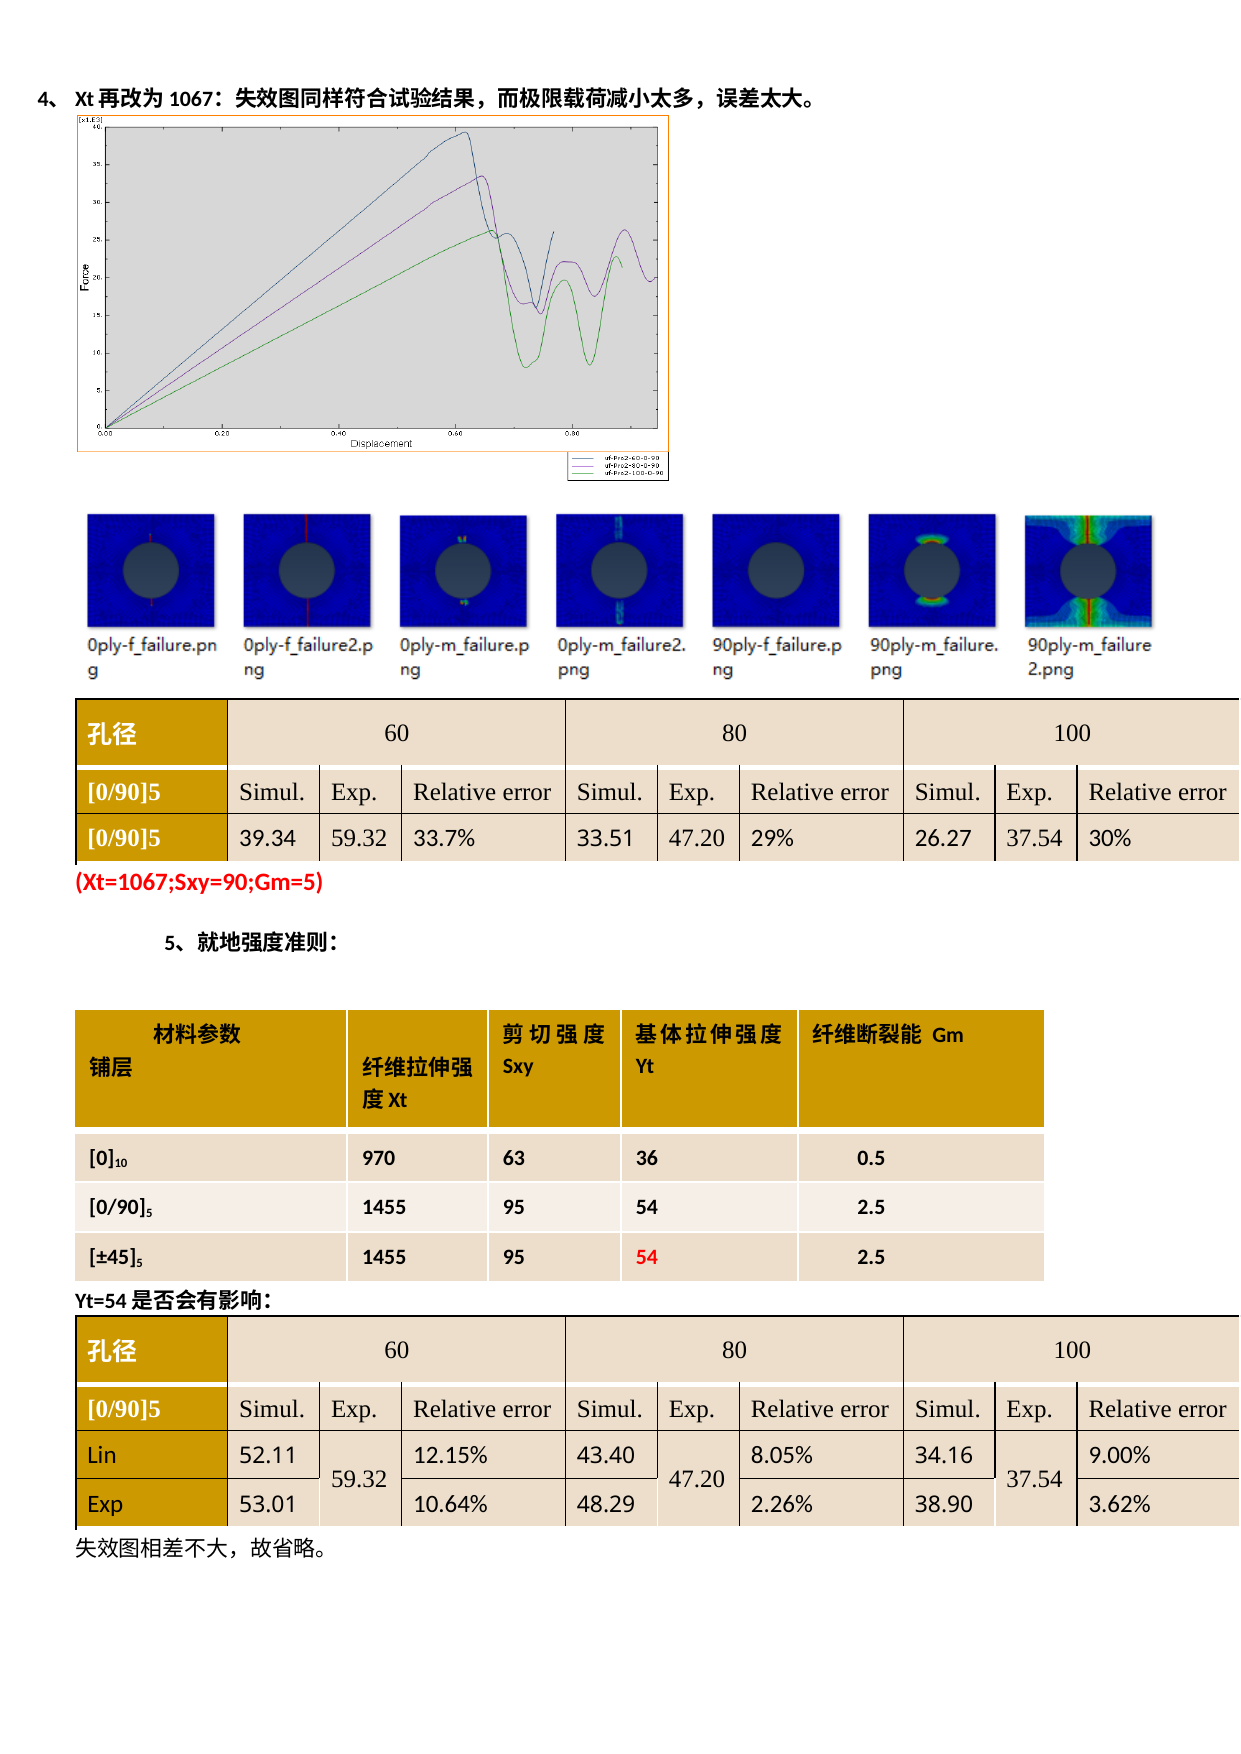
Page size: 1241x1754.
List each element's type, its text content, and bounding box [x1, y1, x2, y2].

table_header 60 [228, 700, 565, 765]
table_header 材料参数 铺层 [75, 1010, 346, 1127]
table_cell Simul. [566, 770, 657, 813]
table_cell 95 [489, 1233, 620, 1281]
table_cell Exp. [658, 1387, 739, 1430]
table_cell Exp. [320, 770, 401, 813]
table_cell 1455 [348, 1233, 487, 1281]
table_cell Relative error [740, 770, 903, 813]
table_cell 2.5 [799, 1233, 1044, 1281]
table_cell 47.20 [658, 1431, 739, 1526]
table_header 80 [566, 700, 903, 765]
table_cell [0]10 [75, 1134, 346, 1181]
table_header 60 [228, 1317, 565, 1382]
table_cell Simul. [228, 770, 319, 813]
table_cell [0/90]5 [77, 814, 227, 861]
table_cell 54 [622, 1233, 797, 1281]
table_cell 43.40 [566, 1431, 657, 1478]
table_cell 52.11 [228, 1431, 319, 1478]
table_cell 48.29 [566, 1479, 657, 1526]
subtitle 5、就地强度准则： [164, 925, 1165, 957]
table_header 80 [566, 1317, 903, 1382]
table_cell Exp [77, 1479, 227, 1526]
table_cell 33.7% [402, 814, 565, 861]
table_cell Relative error [1078, 1387, 1239, 1430]
table_cell Relative error [402, 1387, 565, 1430]
table_cell 59.32 [320, 814, 401, 861]
table_cell Relative error [402, 770, 565, 813]
table_cell 36 [622, 1134, 797, 1181]
table_cell 1455 [348, 1183, 487, 1231]
table_cell Simul. [904, 1387, 994, 1430]
table_cell Relative error [1078, 770, 1239, 813]
table_header 孔径 [77, 700, 227, 765]
table_cell 3.62% [1078, 1479, 1239, 1526]
table_header 100 [904, 700, 1239, 765]
table_cell 59.32 [320, 1431, 401, 1526]
table_cell 34.16 [904, 1431, 994, 1478]
table_cell [0/90]5 [77, 770, 227, 813]
table_cell 53.01 [228, 1479, 319, 1526]
table_cell 9.00% [1078, 1431, 1239, 1478]
table_cell 54 [622, 1183, 797, 1231]
table_cell [0/90]5 [75, 1183, 346, 1231]
table_cell [±45]5 [75, 1233, 346, 1281]
table_cell Simul. [904, 770, 994, 813]
picture [75, 113, 671, 483]
table_cell 95 [489, 1183, 620, 1231]
table_cell Exp. [658, 770, 739, 813]
table_cell Simul. [228, 1387, 319, 1430]
picture [75, 503, 1166, 685]
table_cell 63 [489, 1134, 620, 1181]
table_cell 39.34 [228, 814, 319, 861]
table_cell [0/90]5 [77, 1387, 227, 1430]
table_cell Exp. [320, 1387, 401, 1430]
table_header 100 [904, 1317, 1239, 1382]
table_cell Exp. [996, 770, 1076, 813]
table_header 纤维拉伸强度Xt [348, 1010, 487, 1127]
table_cell Lin [77, 1431, 227, 1478]
text 失效图相差不大，故省略。 [75, 1530, 1165, 1563]
subtitle Xt再改为1067：失效图同样符合试验结果，而极限载荷减小太多，误差太大。 [37, 81, 1165, 113]
table_cell Simul. [566, 1387, 657, 1430]
table_cell 2.26% [740, 1479, 903, 1526]
table_cell 8.05% [740, 1431, 903, 1478]
text (Xt=1067;Sxy=90;Gm=5) [75, 865, 1165, 898]
table_cell 26.27 [904, 814, 994, 861]
table_cell 33.51 [566, 814, 657, 861]
table_cell 10.64% [402, 1479, 565, 1526]
table_header 基体拉伸强度Yt [622, 1010, 797, 1127]
table_cell 29% [740, 814, 903, 861]
table_header 纤维断裂能 Gm [799, 1010, 1044, 1127]
table_cell Exp. [996, 1387, 1076, 1430]
table_cell 38.90 [904, 1479, 994, 1526]
table_cell 0.5 [799, 1134, 1044, 1181]
text Yt=54是否会有影响： [75, 1283, 1165, 1315]
table_cell 12.15% [402, 1431, 565, 1478]
table_header 剪切强度Sxy [489, 1010, 620, 1127]
table_cell Relative error [740, 1387, 903, 1430]
table_cell 47.20 [658, 814, 739, 861]
table_cell 37.54 [996, 1431, 1076, 1526]
table_cell 30% [1078, 814, 1239, 861]
table_cell 970 [348, 1134, 487, 1181]
table_cell 2.5 [799, 1183, 1044, 1231]
table_cell 37.54 [996, 814, 1076, 861]
table_header 孔径 [77, 1317, 227, 1382]
